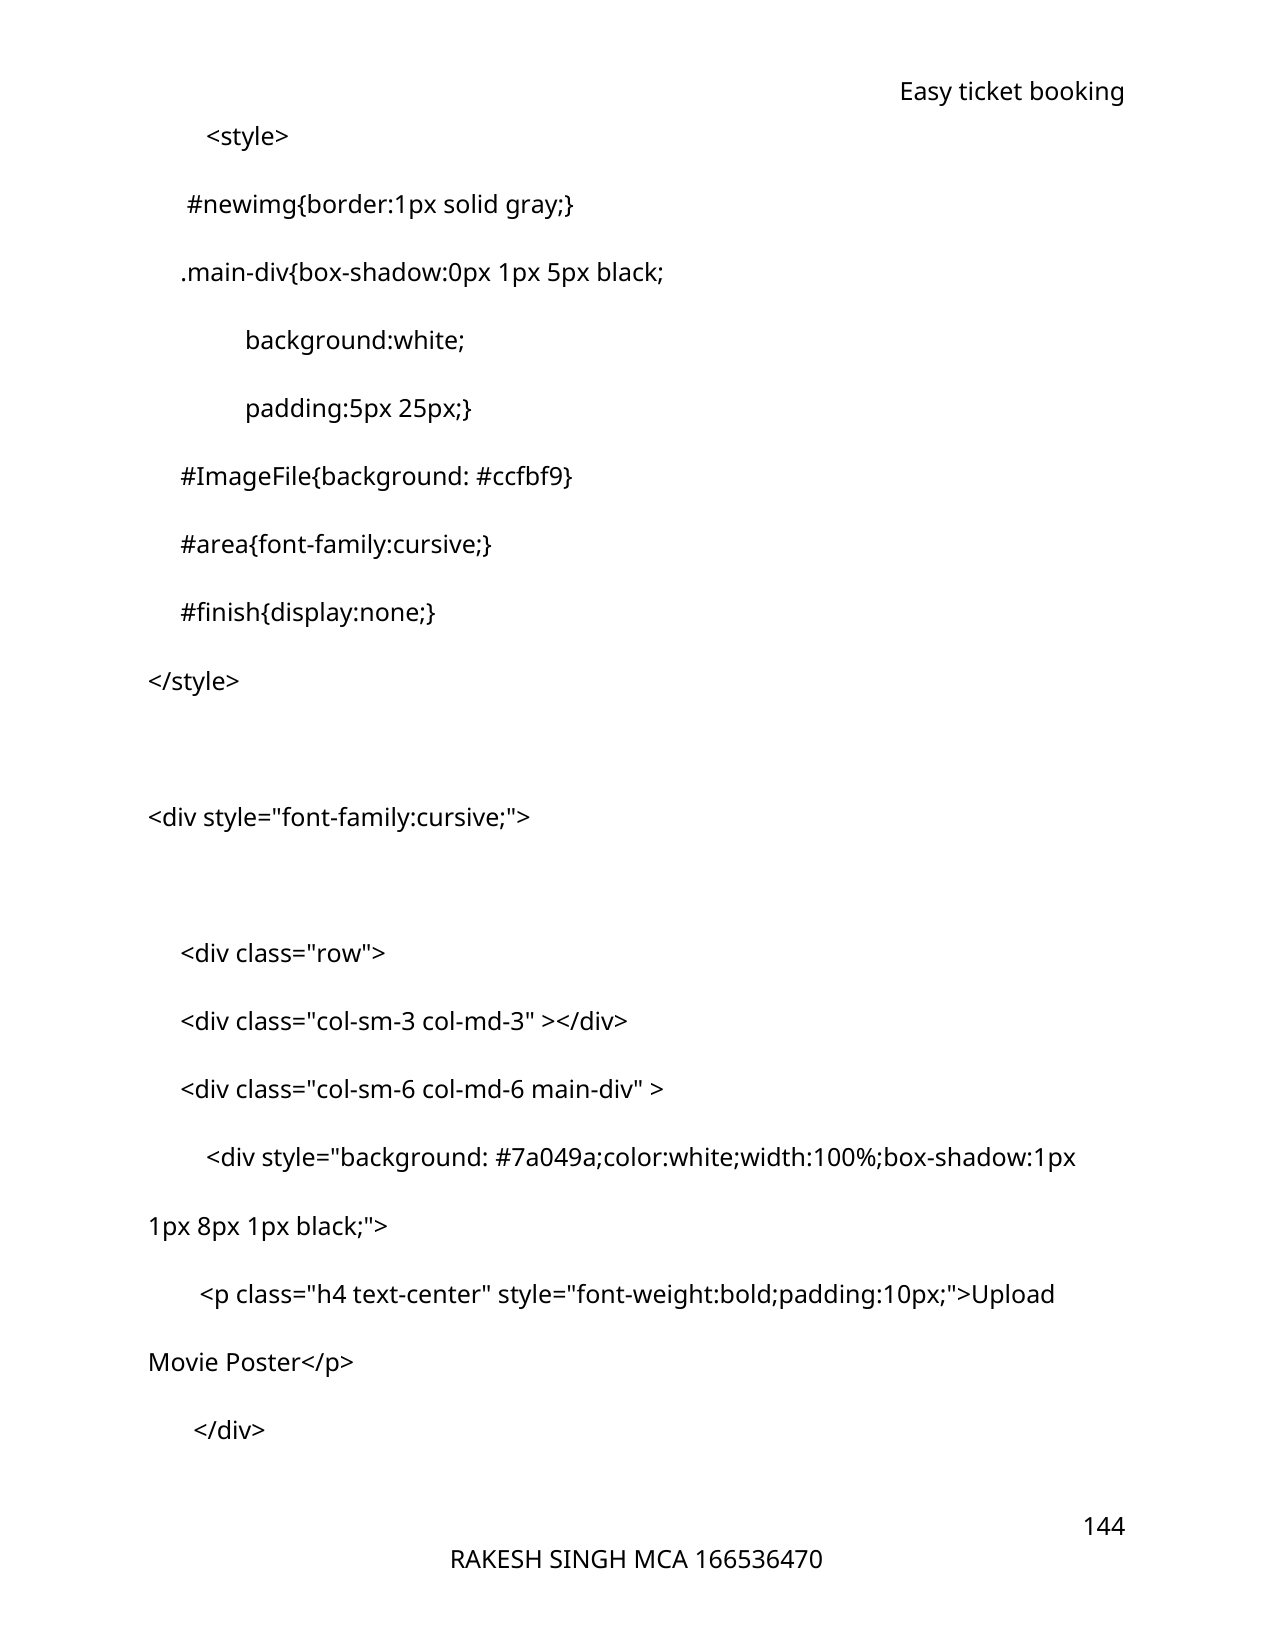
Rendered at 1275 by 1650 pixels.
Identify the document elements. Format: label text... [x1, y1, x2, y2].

text #ImageFile{background: #ccfbf9} [148, 459, 1125, 493]
text background:white; [148, 322, 1125, 357]
text </style> [148, 663, 1125, 697]
text <p class="h4 text-center" style="font-weight:bold;padding:10px;">Upload Movie Poster</p> [148, 1276, 1125, 1378]
text <style> [148, 118, 1125, 152]
text padding:5px 25px;} [148, 391, 1125, 425]
text .main-div{box-shadow:0px 1px 5px black; [148, 254, 1125, 288]
text <div class="col-sm-3 col-md-3" ></div> [148, 1004, 1125, 1038]
text <div class="col-sm-6 col-md-6 main-div" > [148, 1072, 1125, 1106]
text <div style="font-family:cursive;"> [148, 799, 1125, 833]
text #area{font-family:cursive;} [148, 527, 1125, 561]
text <div style="background: #7a049a;color:white;width:100%;box-shadow:1px 1px 8px 1px black;"> [148, 1140, 1125, 1242]
text <div class="row"> [148, 936, 1125, 970]
text </div> [148, 1412, 1125, 1447]
text #finish{display:none;} [148, 595, 1125, 629]
text #newimg{border:1px solid gray;} [148, 186, 1125, 220]
